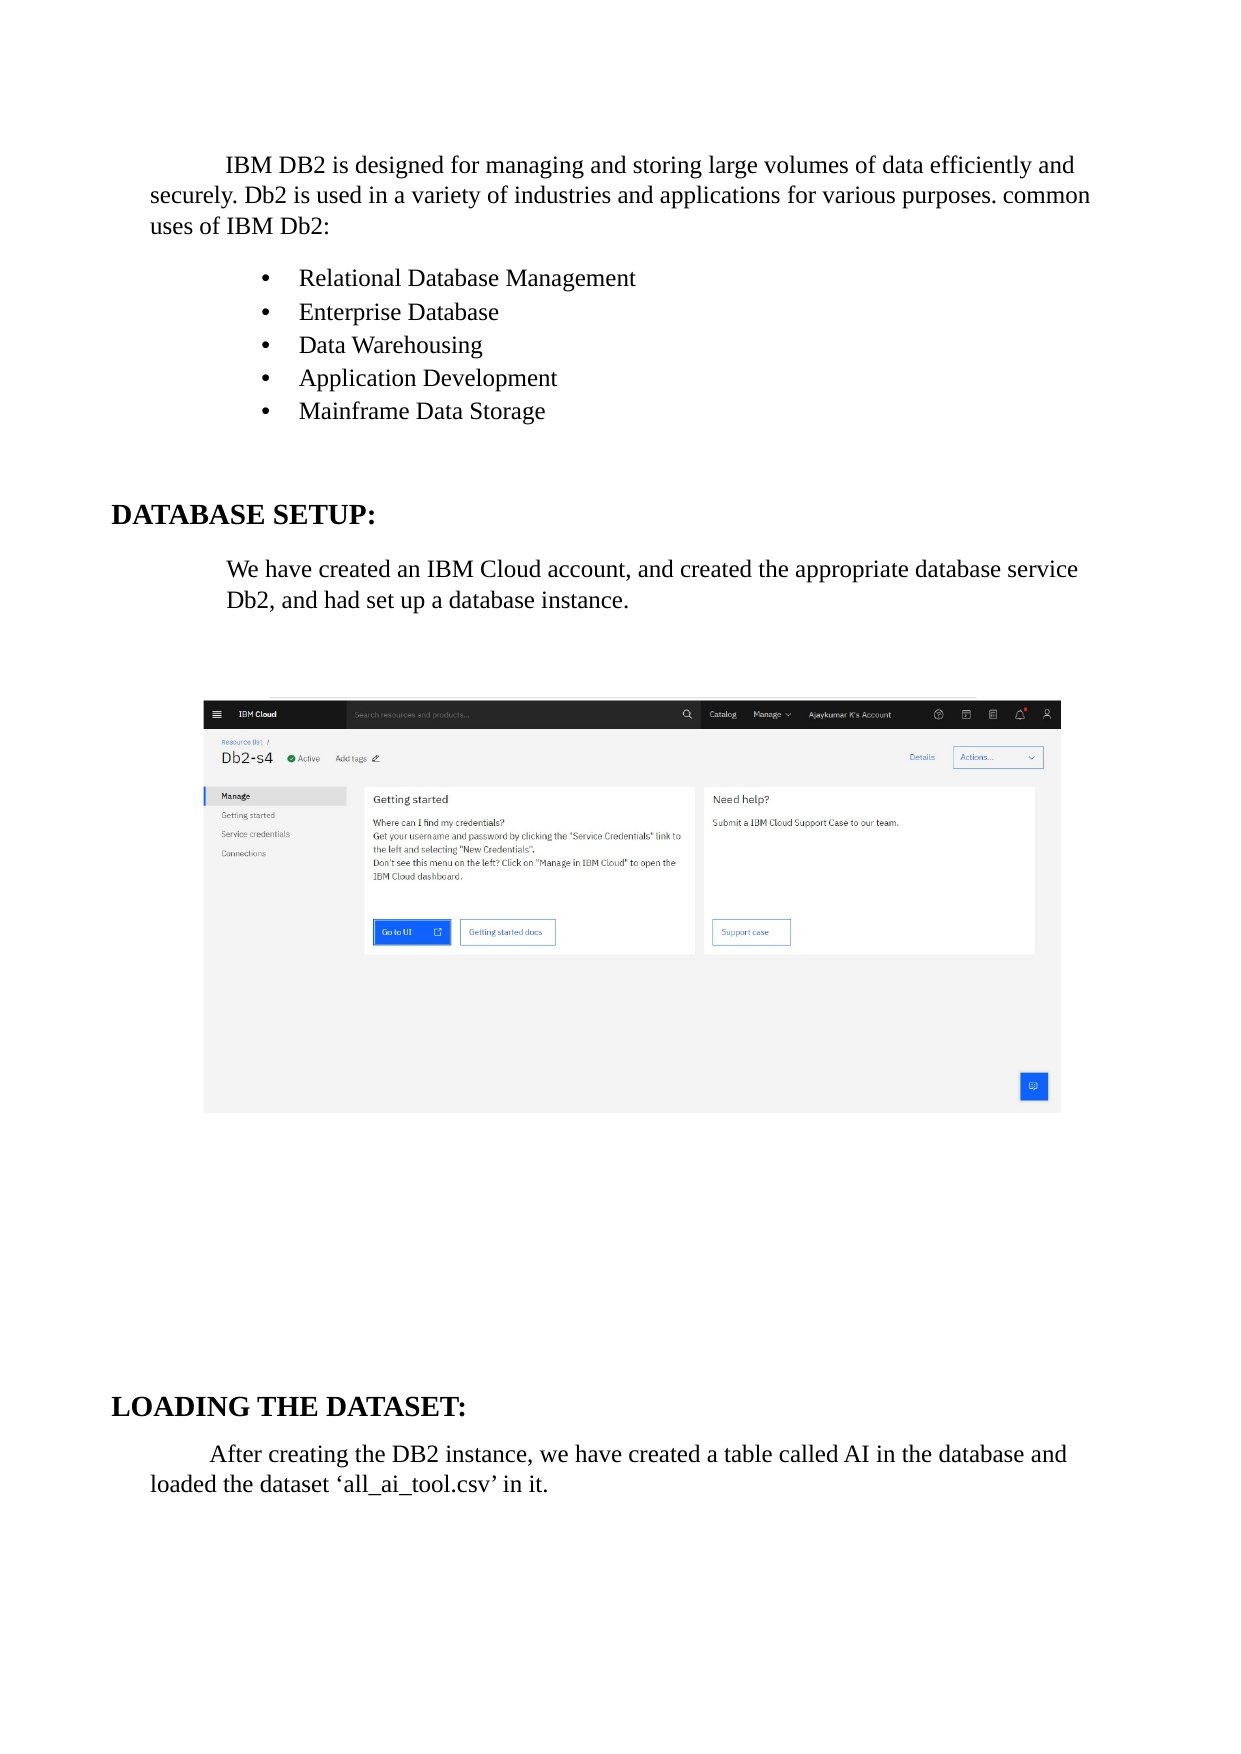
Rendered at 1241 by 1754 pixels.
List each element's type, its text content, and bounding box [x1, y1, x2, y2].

text IBM DB2 is designed for managing and storing large volumes of data efficiently and securely. Db2 is used in a variety of industries and applications for various purposes. common uses of IBM Db2: [150, 150, 1090, 240]
list Mainframe Data Storage [261, 396, 1090, 425]
picture [203, 697, 1061, 1113]
list Enterprise Database [261, 297, 1090, 326]
text After creating the DB2 instance, we have created a table called AI in the database and loaded the dataset ‘all_ai_tool.csv’ in it. [150, 1439, 1090, 1498]
list Relational Database Management [261, 263, 1090, 292]
list Data Warehousing [261, 330, 1090, 359]
text DATABASE SETUP: [111, 497, 1090, 531]
text We have created an IBM Cloud account, and created the appropriate database service Db2, and had set up a database instance. [187, 554, 1090, 613]
text LOADING THE DATASET: [111, 1389, 1090, 1423]
list Application Development [261, 363, 1090, 392]
